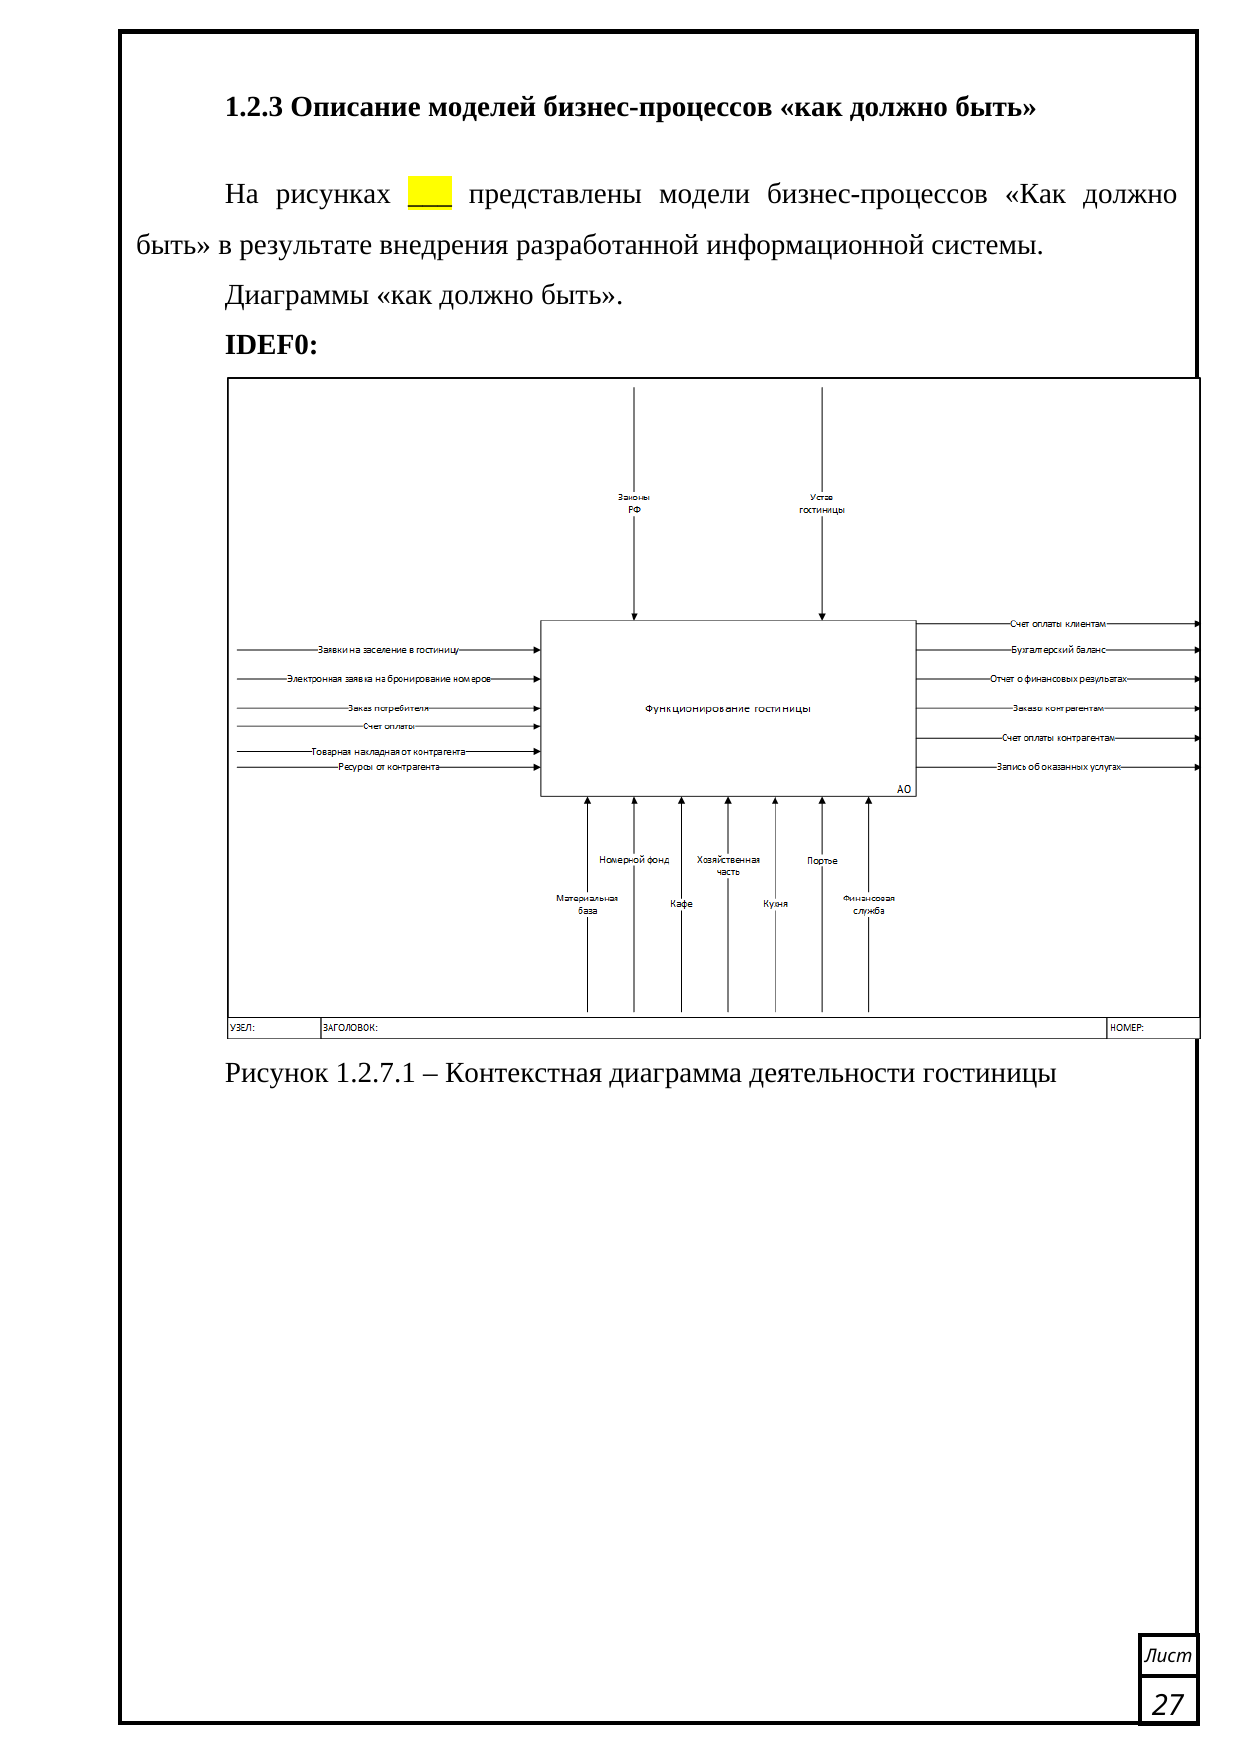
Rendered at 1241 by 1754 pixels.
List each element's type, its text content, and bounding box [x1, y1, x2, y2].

text Диаграммы «как должно быть». [136, 277, 1178, 311]
subtitle 1.2.3 Описание моделей бизнес-процессов «как должно быть» [136, 89, 1178, 122]
text IDEF0: [136, 327, 1178, 361]
text На рисунках ___ представлены модели бизнес-процессов «Как должно быть» в результате внедрения разработанной информационной системы. [136, 176, 1178, 260]
picture [224, 377, 1202, 1039]
text Рисунок 1.2.7.1 – Контекстная диаграмма деятельности гостиницы [136, 1055, 1178, 1089]
